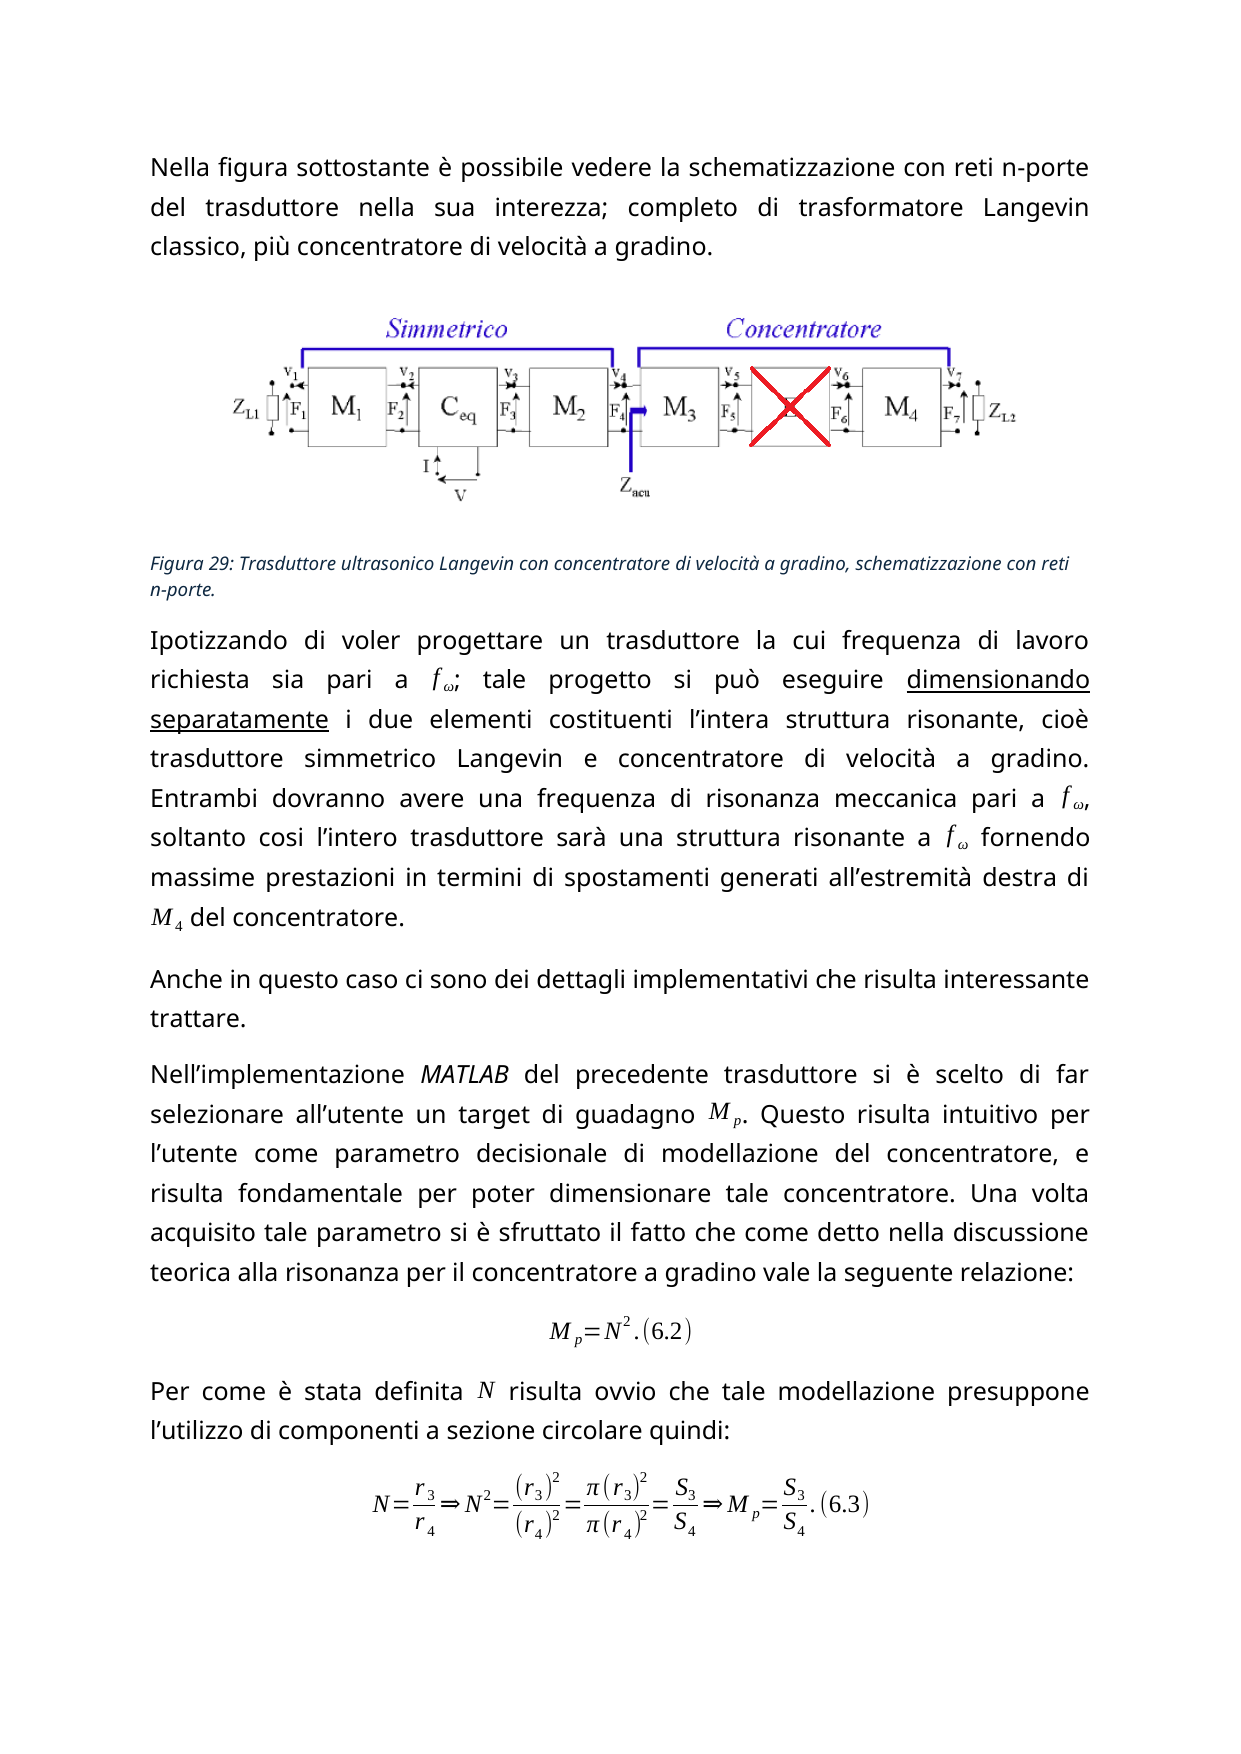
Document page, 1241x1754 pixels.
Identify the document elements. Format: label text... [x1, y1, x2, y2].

text Ipotizzando di voler progettare un trasduttore la cui frequenza di lavoro richiesta sia pari a ; tale progetto si può eseguire dimensionando separatamente i due elementi costituenti l’intera struttura risonante, cioè trasduttore simmetrico Langevin e concentratore di velocità a gradino. Entrambi dovranno avere una frequenza di risonanza meccanica pari a , soltanto cosi l’intero trasduttore sarà una struttura risonante a fornendo massime prestazioni in termini di spostamenti generati all’estremità destra di del concentratore. [150, 622, 1090, 939]
text Per come è stata definita risulta ovvio che tale modellazione presuppone l’utilizzo di componenti a sezione circolare quindi: [150, 1373, 1090, 1447]
text Anche in questo caso ci sono dei dettagli implementativi che risulta interessante trattare. [150, 961, 1090, 1035]
text Nell’implementazione MATLAB del precedente trasduttore si è scelto di far selezionare all’utente un target di guadagno . Questo risulta intuitivo per l’utente come parametro decisionale di modellazione del concentratore, e risulta fondamentale per poter dimensionare tale concentratore. Una volta acquisito tale parametro si è sfruttato il fatto che come detto nella discussione teorica alla risonanza per il concentratore a gradino vale la seguente relazione: [150, 1057, 1090, 1288]
text Nella figura sottostante è possibile vedere la schematizzazione con reti n-porte del trasduttore nella sua interezza; completo di trasformatore Langevin classico, più concentratore di velocità a gradino. [150, 150, 1090, 263]
picture [150, 285, 1091, 528]
